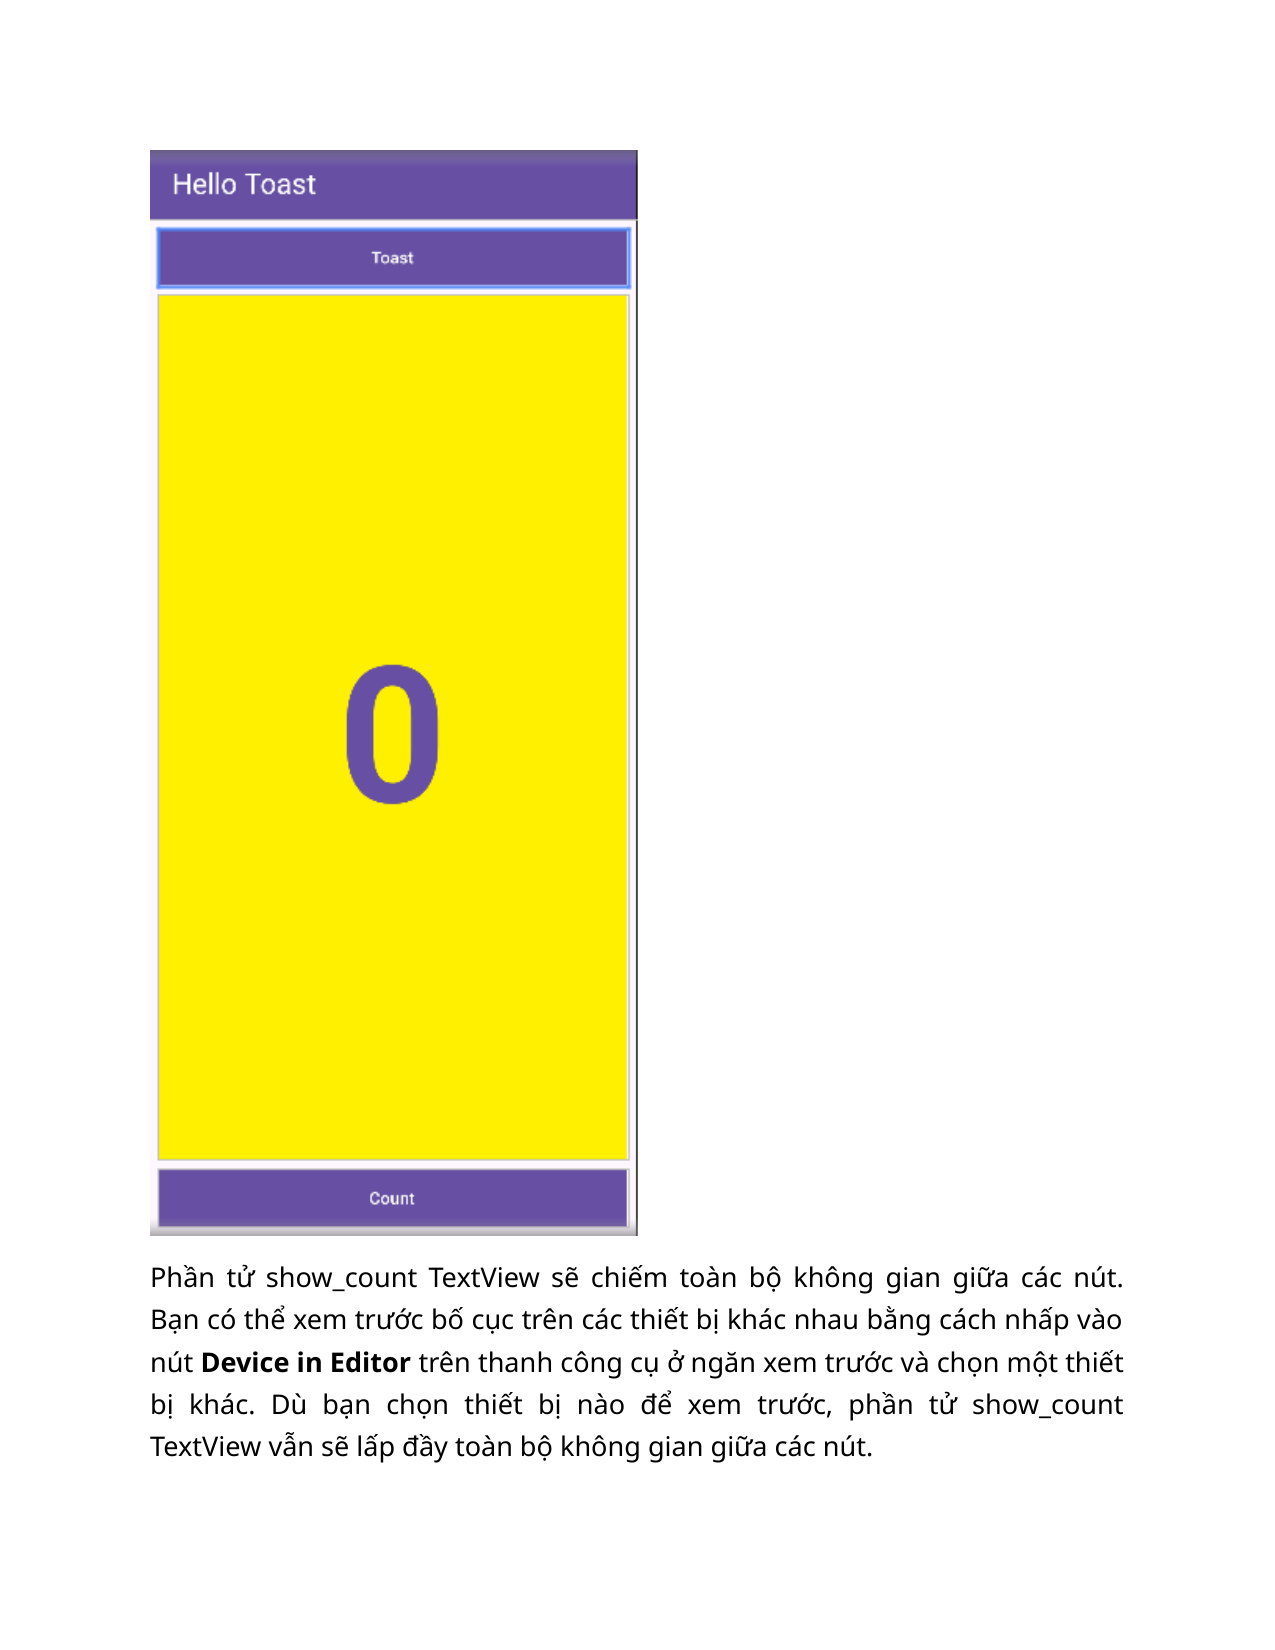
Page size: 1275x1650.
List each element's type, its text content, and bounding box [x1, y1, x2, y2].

picture [150, 150, 638, 1236]
text Phần tử show_count TextView sẽ chiếm toàn bộ không gian giữa các nút. Bạn có thể xem trước bố cục trên các thiết bị khác nhau bằng cách nhấp vào nút Device in Editor trên thanh công cụ ở ngăn xem trước và chọn một thiết bị khác. Dù bạn chọn thiết bị nào để xem trước, phần tử show_count TextView vẫn sẽ lấp đầy toàn bộ không gian giữa các nút. [150, 1258, 1125, 1465]
